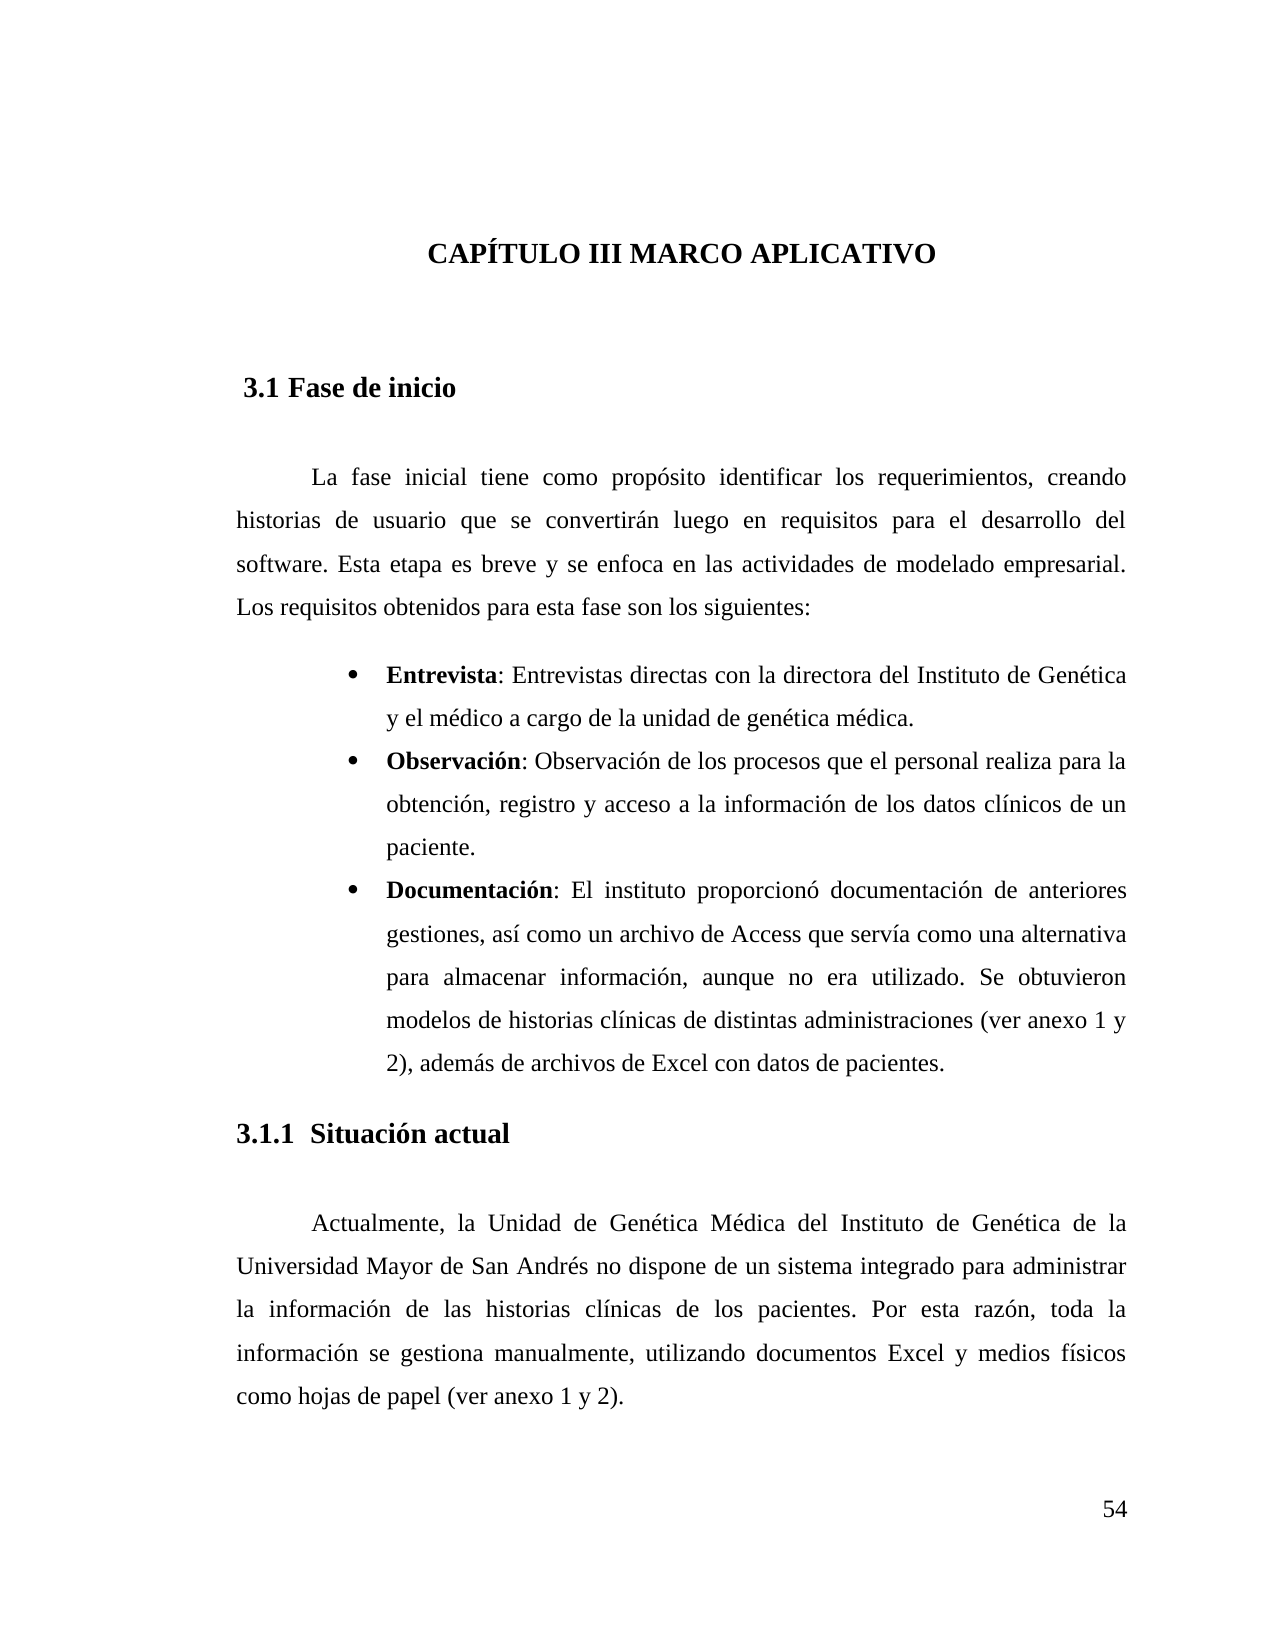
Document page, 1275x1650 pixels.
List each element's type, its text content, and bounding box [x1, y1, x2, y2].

list Observación: Observación de los procesos que el personal realiza para la obtención, registro y acceso a la información de los datos clínicos de un paciente. [349, 746, 1127, 861]
subtitle Fase de inicio [243, 370, 1127, 404]
list Documentación: El instituto proporcionó documentación de anteriores gestiones, así como un archivo de Access que servía como una alternativa para almacenar información, aunque no era utilizado. Se obtuvieron modelos de historias clínicas de distintas administraciones (ver anexo 1 y 2), además de archivos de Excel con datos de pacientes. [349, 876, 1127, 1077]
subtitle Situación actual [236, 1116, 1127, 1150]
text La fase inicial tiene como propósito identificar los requerimientos, creando historias de usuario que se convertirán luego en requisitos para el desarrollo del software. Esta etapa es breve y se enfoca en las actividades de modelado empresarial. Los requisitos obtenidos para esta fase son los siguientes: [236, 462, 1127, 621]
text Actualmente, la Unidad de Genética Médica del Instituto de Genética de la Universidad Mayor de San Andrés no dispone de un sistema integrado para administrar la información de las historias clínicas de los pacientes. Por esta razón, toda la información se gestiona manualmente, utilizando documentos Excel y medios físicos como hojas de papel (ver anexo 1 y 2). [236, 1208, 1127, 1409]
subtitle CAPÍTULO III MARCO APLICATIVO [236, 236, 1127, 270]
list Entrevista: Entrevistas directas con la directora del Instituto de Genética y el médico a cargo de la unidad de genética médica. [349, 660, 1127, 732]
